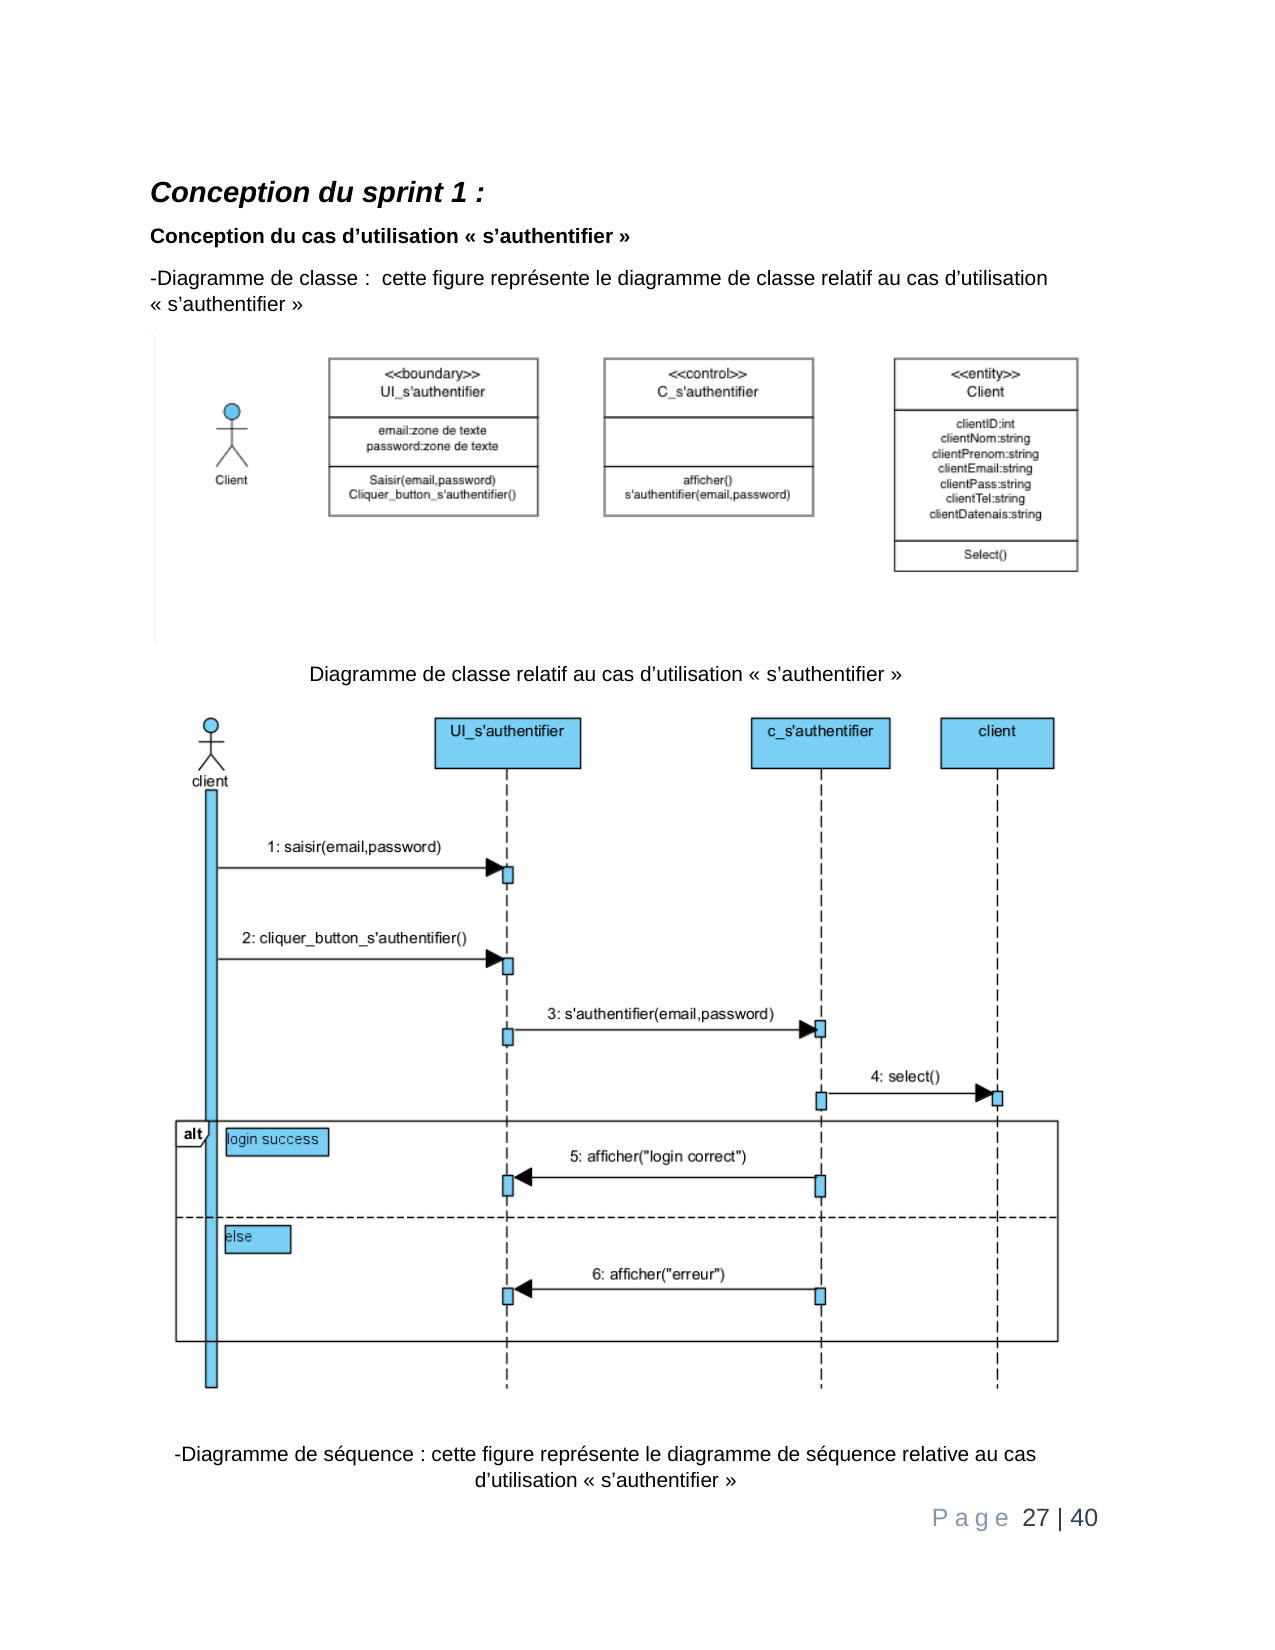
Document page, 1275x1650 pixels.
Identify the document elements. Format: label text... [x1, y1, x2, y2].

text -Diagramme de séquence : cette figure représente le diagramme de séquence relative au cas d’utilisation « s’authentifier » [150, 1442, 1061, 1492]
picture [150, 317, 1125, 644]
text -Diagramme de classe : cette figure représente le diagramme de classe relatif au cas d’utilisation « s’authentifier » [150, 266, 1125, 317]
subtitle Conception du sprint 1 : [150, 175, 1125, 208]
text Conception du cas d’utilisation « s’authentifier » [150, 224, 1125, 248]
text Diagramme de classe relatif au cas d’utilisation « s’authentifier » [150, 662, 1061, 687]
picture [150, 687, 1125, 1424]
